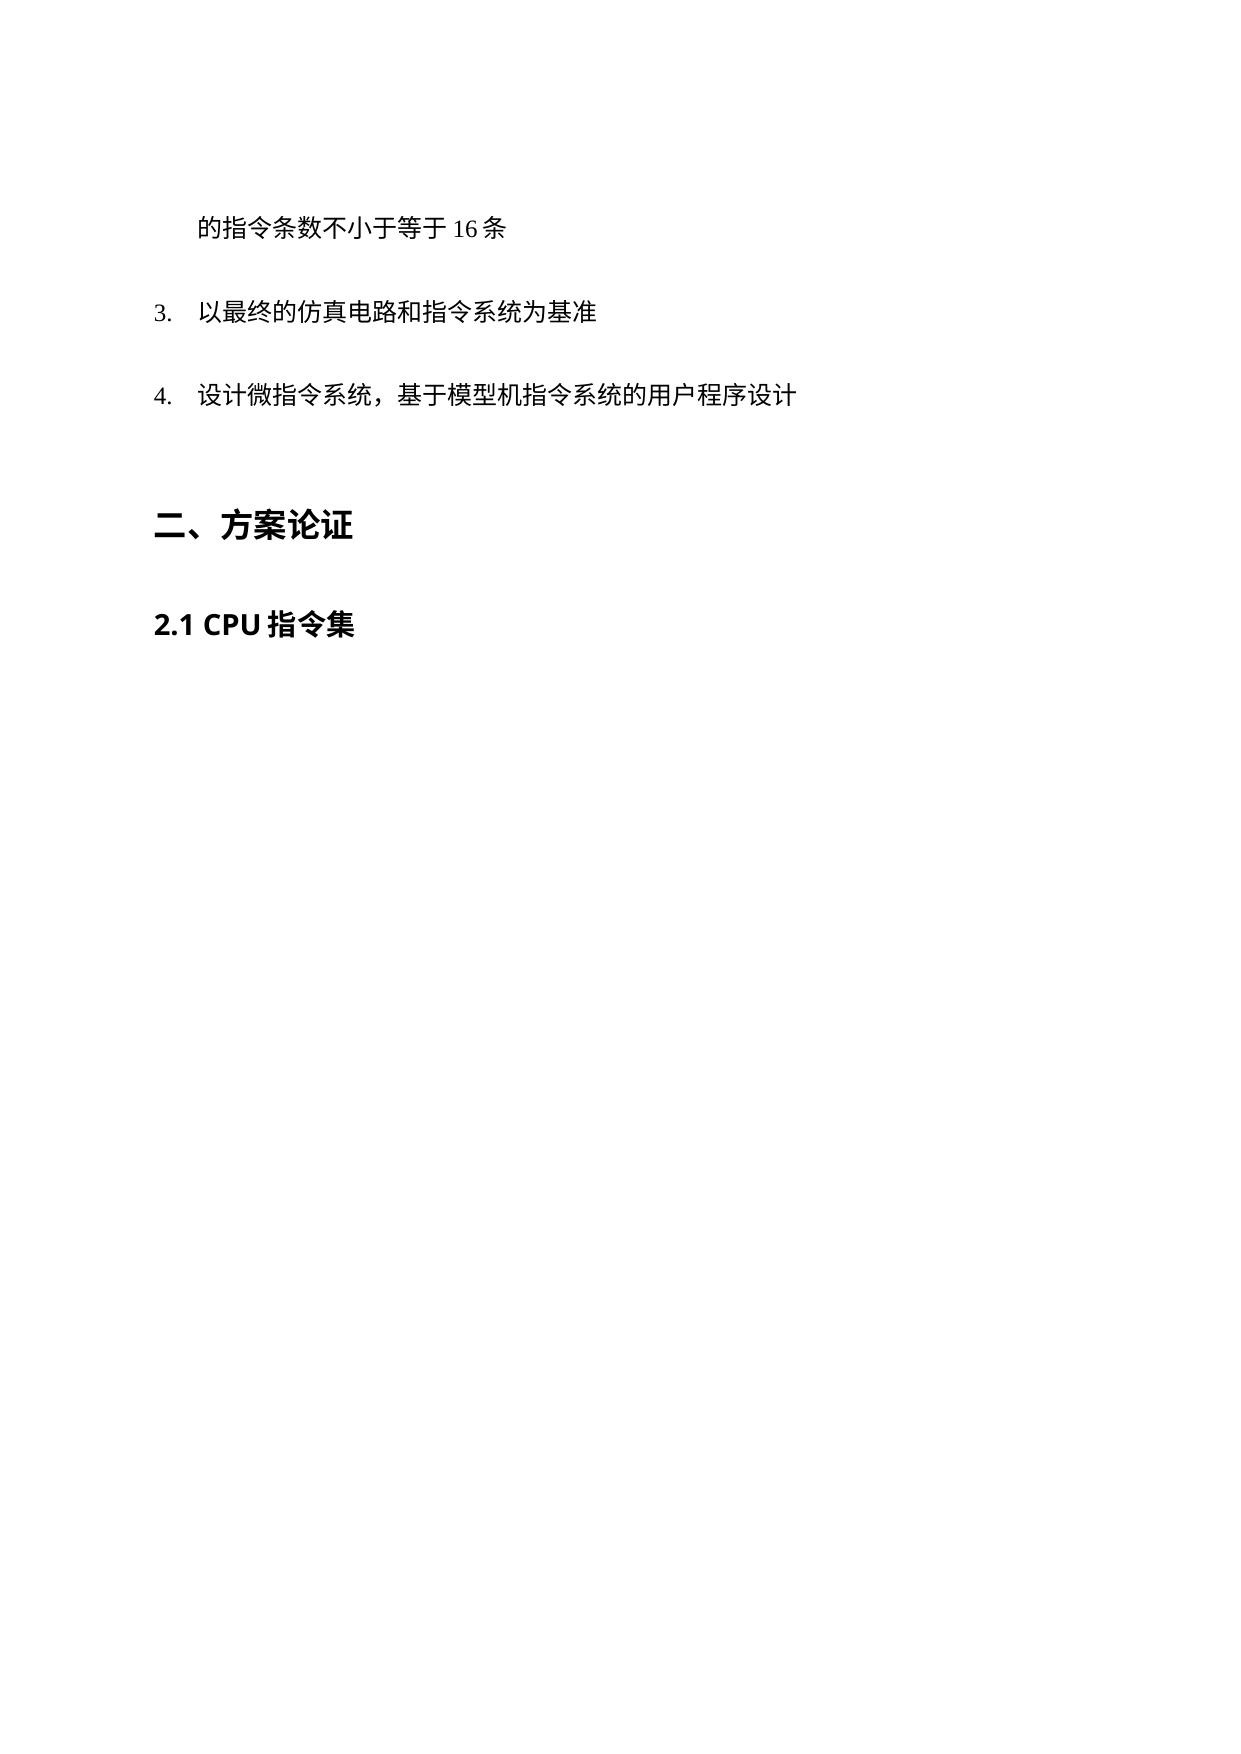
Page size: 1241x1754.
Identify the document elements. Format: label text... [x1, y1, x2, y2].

subtitle 2.1 CPU指令集 [153, 590, 1087, 655]
list 设计微指令系统，基于模型机指令系统的用户程序设计 [153, 361, 1087, 426]
subtitle 二、方案论证 [153, 491, 1087, 556]
list 以最终的仿真电路和指令系统为基准 [153, 278, 1087, 343]
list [153, 194, 1087, 259]
